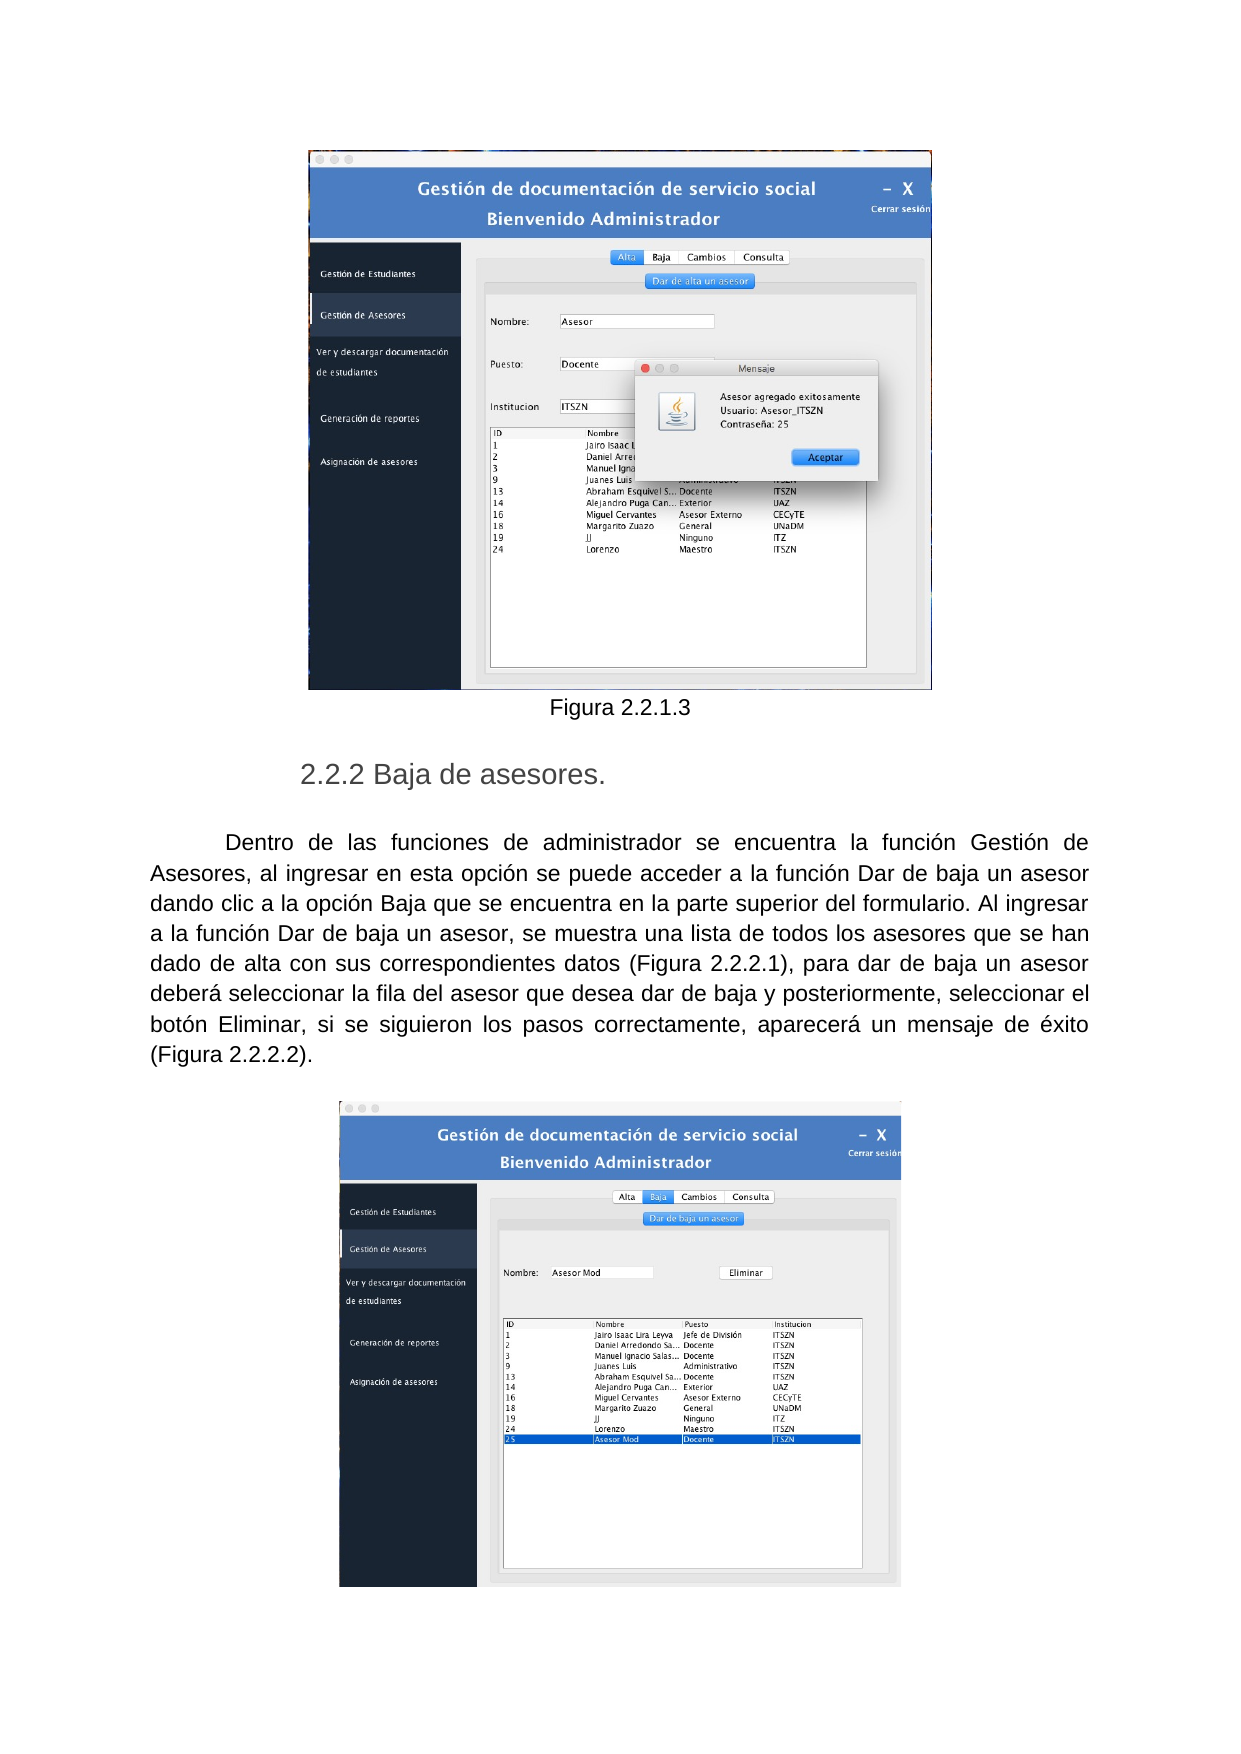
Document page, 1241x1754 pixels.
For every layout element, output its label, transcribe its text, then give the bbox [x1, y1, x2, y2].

picture [339, 1101, 902, 1587]
text Figura 2.2.1.3 [150, 694, 1090, 720]
picture [308, 150, 932, 690]
text Dentro de las funciones de administrador se encuentra la función Gestión de Asesores, al ingresar en esta opción se puede acceder a la función Dar de baja un asesor dando clic a la opción Baja que se encuentra en la parte superior del formulario. Al ingresar a la función Dar de baja un asesor, se muestra una lista de todos los asesores que se han dado de alta con sus correspondientes datos (Figura 2.2.2.1), para dar de baja un asesor deberá seleccionar la fila del asesor que desea dar de baja y posteriormente, seleccionar el botón Eliminar, si se siguieron los pasos correctamente, aparecerá un mensaje de éxito (Figura 2.2.2.2). [150, 829, 1090, 1067]
subtitle 2.2.2 Baja de asesores. [225, 757, 1090, 791]
